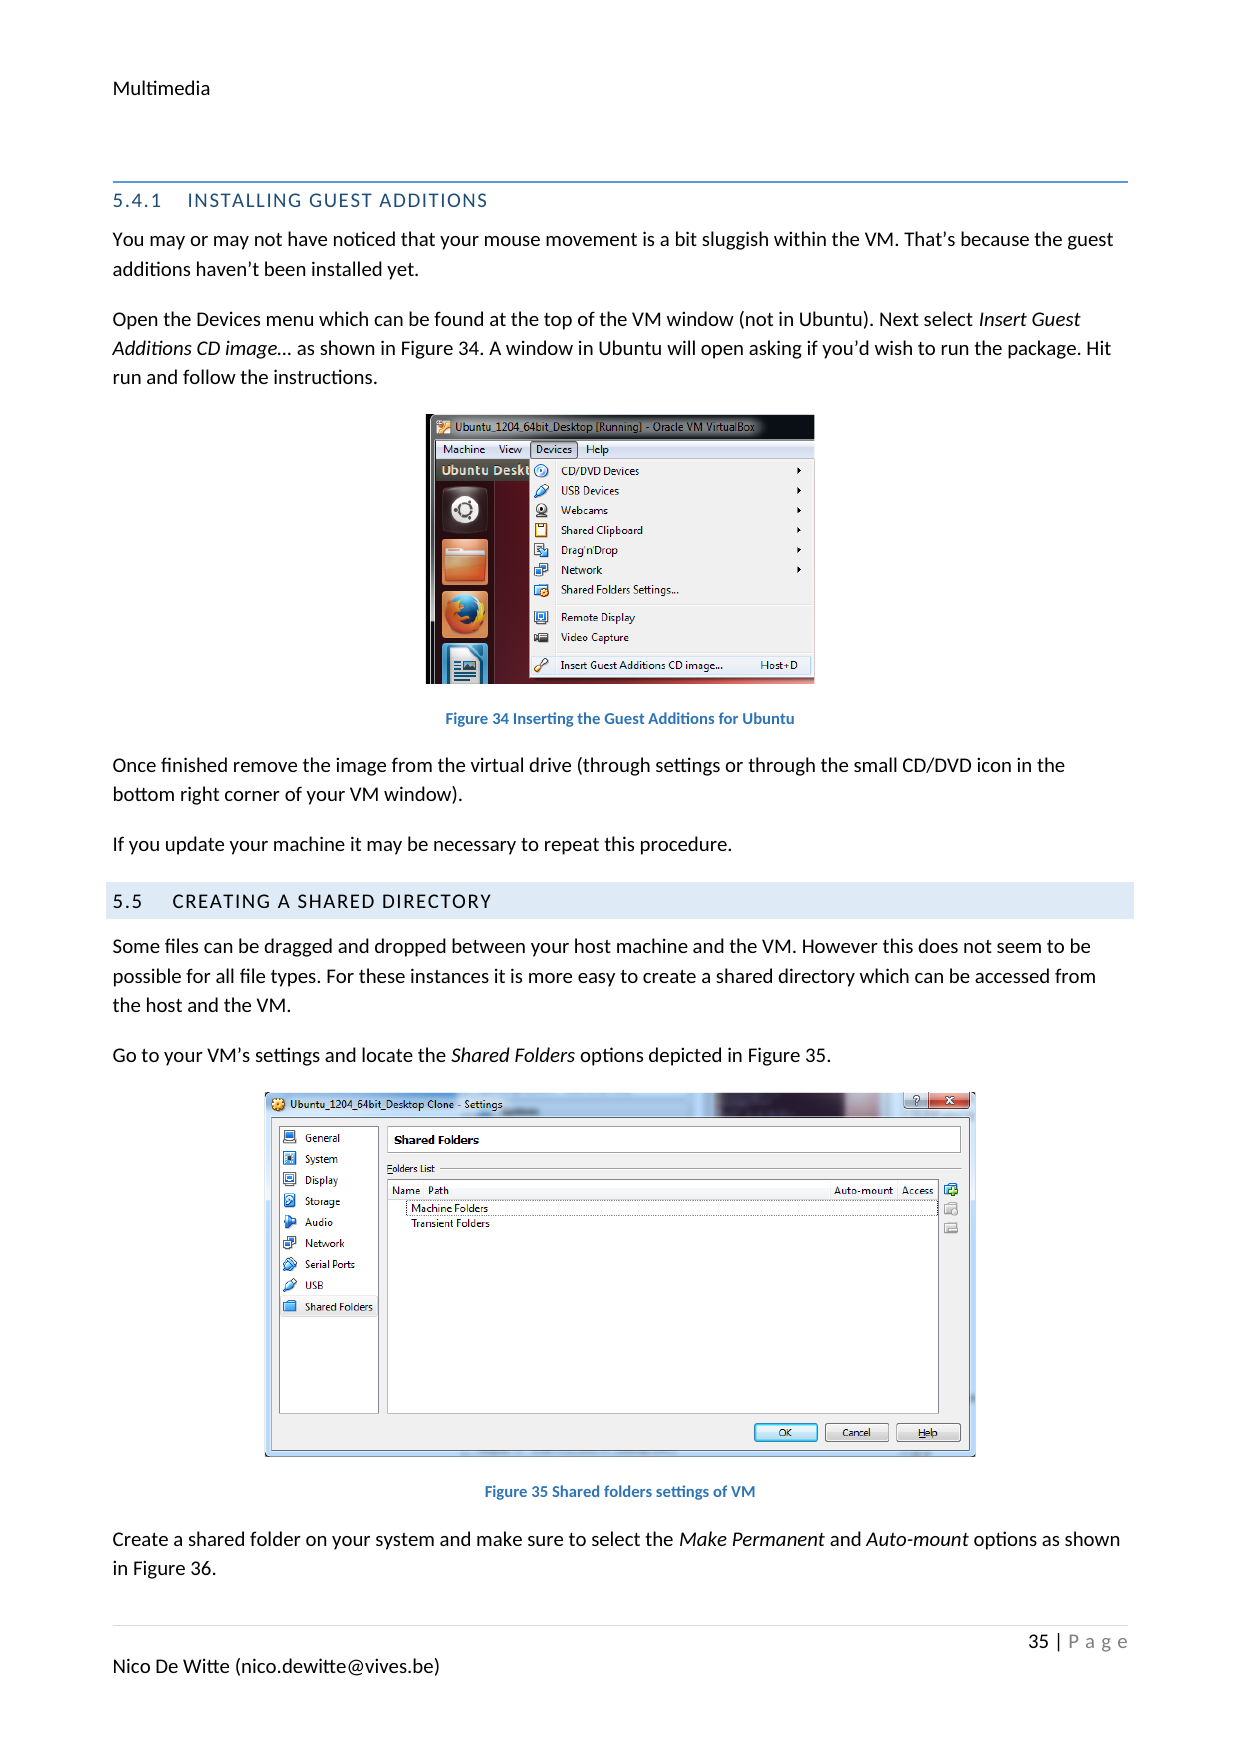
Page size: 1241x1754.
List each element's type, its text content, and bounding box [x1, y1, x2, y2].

text You may or may not have noticed that your mouse movement is a bit sluggish within the VM. That’s because the guest additions haven’t been installed yet. [112, 227, 1128, 281]
picture [425, 414, 815, 684]
text Some files can be dragged and dropped between your host machine and the VM. However this does not seem to be possible for all file types. For these instances it is more easy to create a shared directory which can be accessed from the host and the VM. [112, 934, 1128, 1017]
subtitle Installing Guest Additions [112, 182, 1128, 212]
text If you update your machine it may be necessary to repeat this procedure. [112, 832, 1128, 857]
picture [264, 1092, 976, 1457]
text Once finished remove the image from the virtual drive (through settings or through the small CD/DVD icon in the bottom right corner of your VM window). [112, 752, 1128, 807]
text Go to your VM’s settings and locate the Shared Folders options depicted in Figure 35. [112, 1042, 1128, 1067]
subtitle Creating a Shared Directory [113, 888, 1128, 913]
text Open the Devices menu which can be found at the top of the VM window (not in Ubuntu). Next select Insert Guest Additions CD image… as shown in Figure 34. A window in Ubuntu will open asking if you’d wish to run the package. Hit run and follow the instructions. [112, 306, 1128, 389]
text Figure 35 Shared folders settings of VM [112, 1482, 1128, 1502]
text Create a shared folder on your system and make sure to select the Make Permanent and Auto-mount options as shown in Figure 36. [112, 1526, 1128, 1580]
text Figure 34 Inserting the Guest Additions for Ubuntu [112, 708, 1128, 728]
